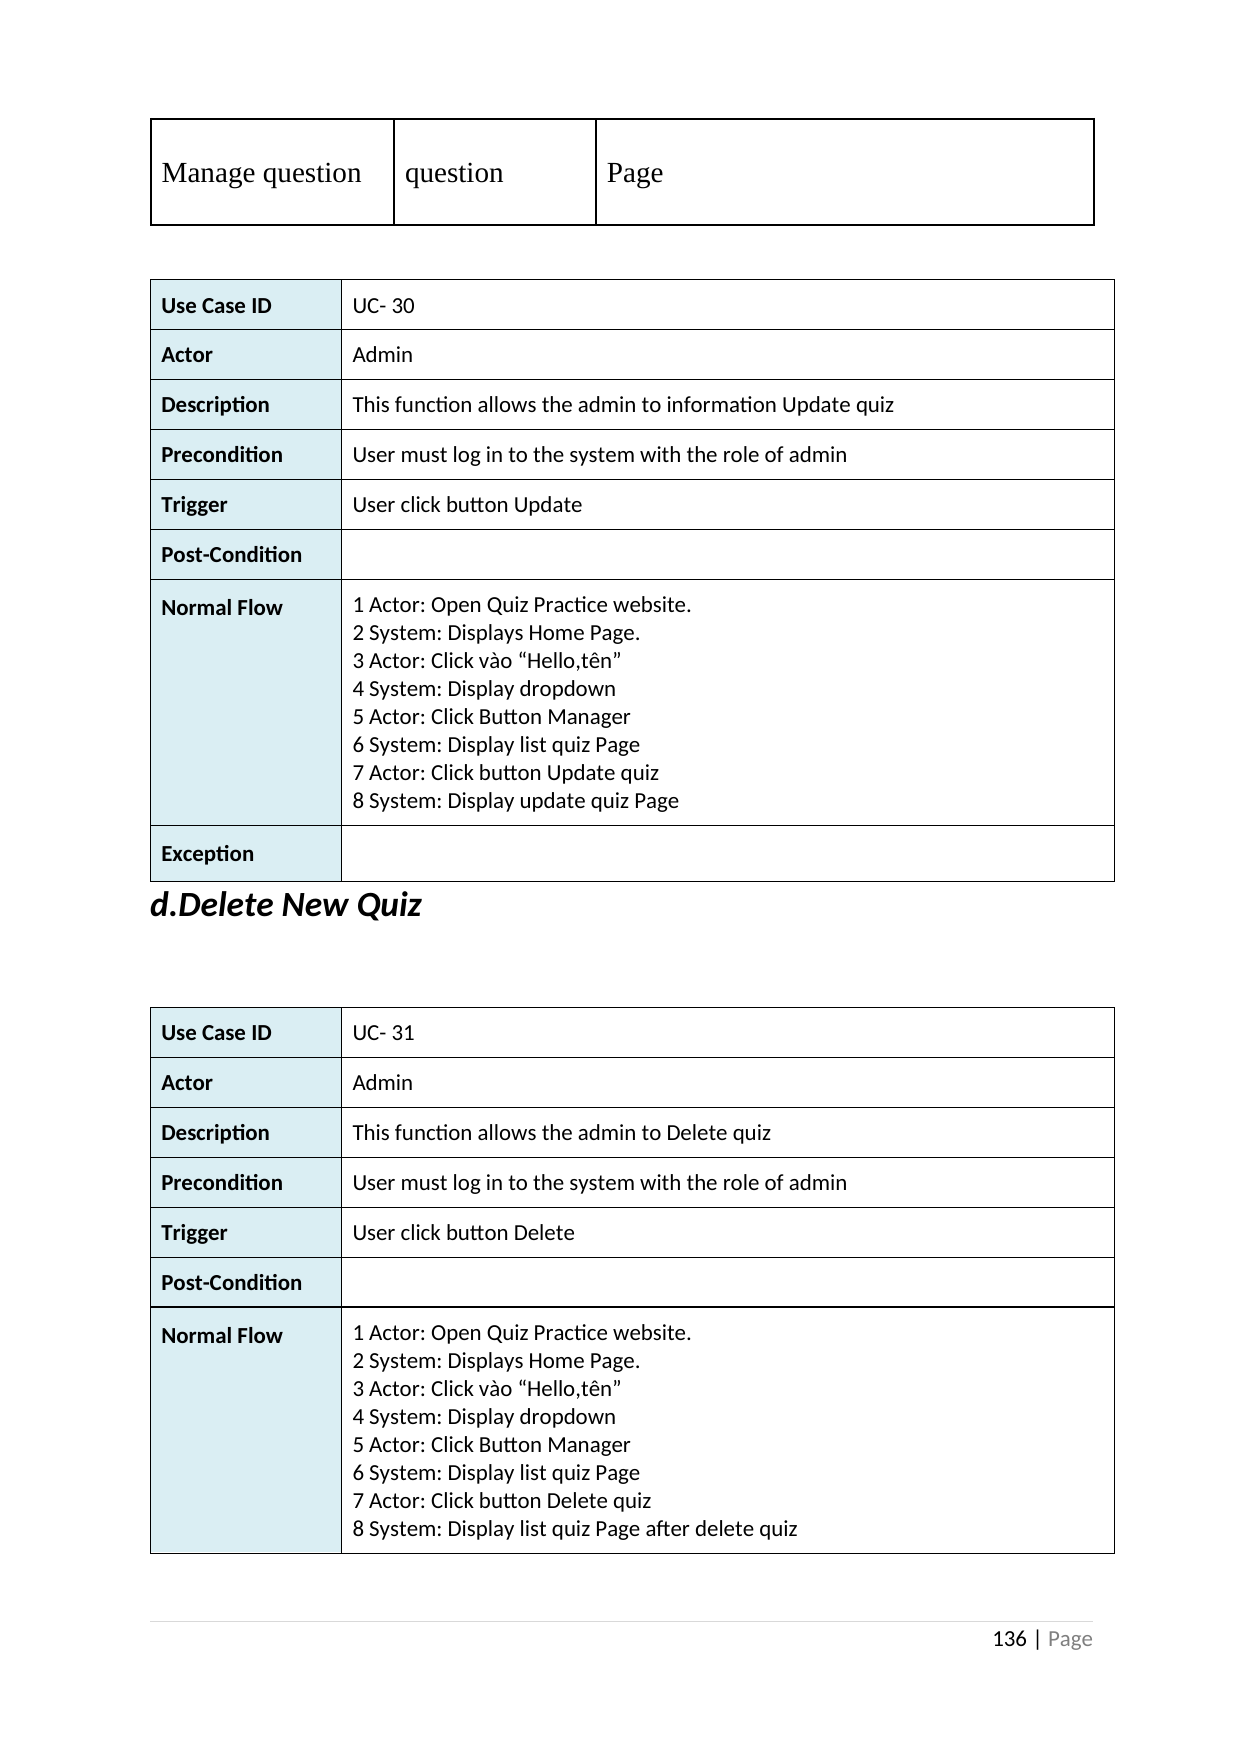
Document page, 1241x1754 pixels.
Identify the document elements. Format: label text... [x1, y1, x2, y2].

table_cell User must log in to the system with the role of admin [342, 430, 1114, 479]
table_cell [152, 120, 393, 224]
table_cell Normal Flow [151, 1308, 341, 1552]
table_cell [342, 530, 1114, 579]
table_cell Admin [342, 1058, 1114, 1107]
table_cell 1 Actor: Open Quiz Practice website. 2 System: Displays Home Page. 3 Actor: Click vào “Hello,tên” 4 System: Display dropdown 5 Actor: Click Button Manager 6 System: Display list quiz Page 7 Actor: Click button Delete quiz 8 System: Display list quiz Page after delete quiz [342, 1308, 1114, 1552]
table_cell Post-Condition [151, 1258, 341, 1306]
table_cell This function allows the admin to Delete quiz [342, 1108, 1114, 1157]
table_cell Description [151, 1108, 341, 1157]
table_cell Admin [342, 330, 1114, 379]
table_header Use Case ID [151, 280, 341, 329]
text d.Delete New Quiz [150, 882, 1093, 925]
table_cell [395, 120, 595, 224]
table_cell Precondition [151, 1158, 341, 1207]
table_header Use Case ID [151, 1008, 341, 1057]
table_cell Trigger [151, 1208, 341, 1257]
table_cell User must log in to the system with the role of admin [342, 1158, 1114, 1207]
table_cell This function allows the admin to information Update quiz [342, 380, 1114, 429]
table_cell Precondition [151, 430, 341, 479]
table_cell Actor [151, 330, 341, 379]
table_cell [597, 120, 1093, 224]
table_cell Normal Flow [151, 580, 341, 825]
table_header UC- 31 [342, 1008, 1114, 1057]
table_cell Description [151, 380, 341, 429]
table_cell Actor [151, 1058, 341, 1107]
table_cell User click button Update [342, 480, 1114, 529]
table_cell [342, 826, 1114, 881]
table_cell Trigger [151, 480, 341, 529]
table_cell 1 Actor: Open Quiz Practice website. 2 System: Displays Home Page. 3 Actor: Click vào “Hello,tên” 4 System: Display dropdown 5 Actor: Click Button Manager 6 System: Display list quiz Page 7 Actor: Click button Update quiz 8 System: Display update quiz Page [342, 580, 1114, 825]
table_cell Exception [151, 826, 341, 881]
table_cell User click button Delete [342, 1208, 1114, 1257]
table_header UC- 30 [342, 280, 1114, 329]
table_cell [342, 1258, 1114, 1306]
table_cell Post-Condition [151, 530, 341, 579]
